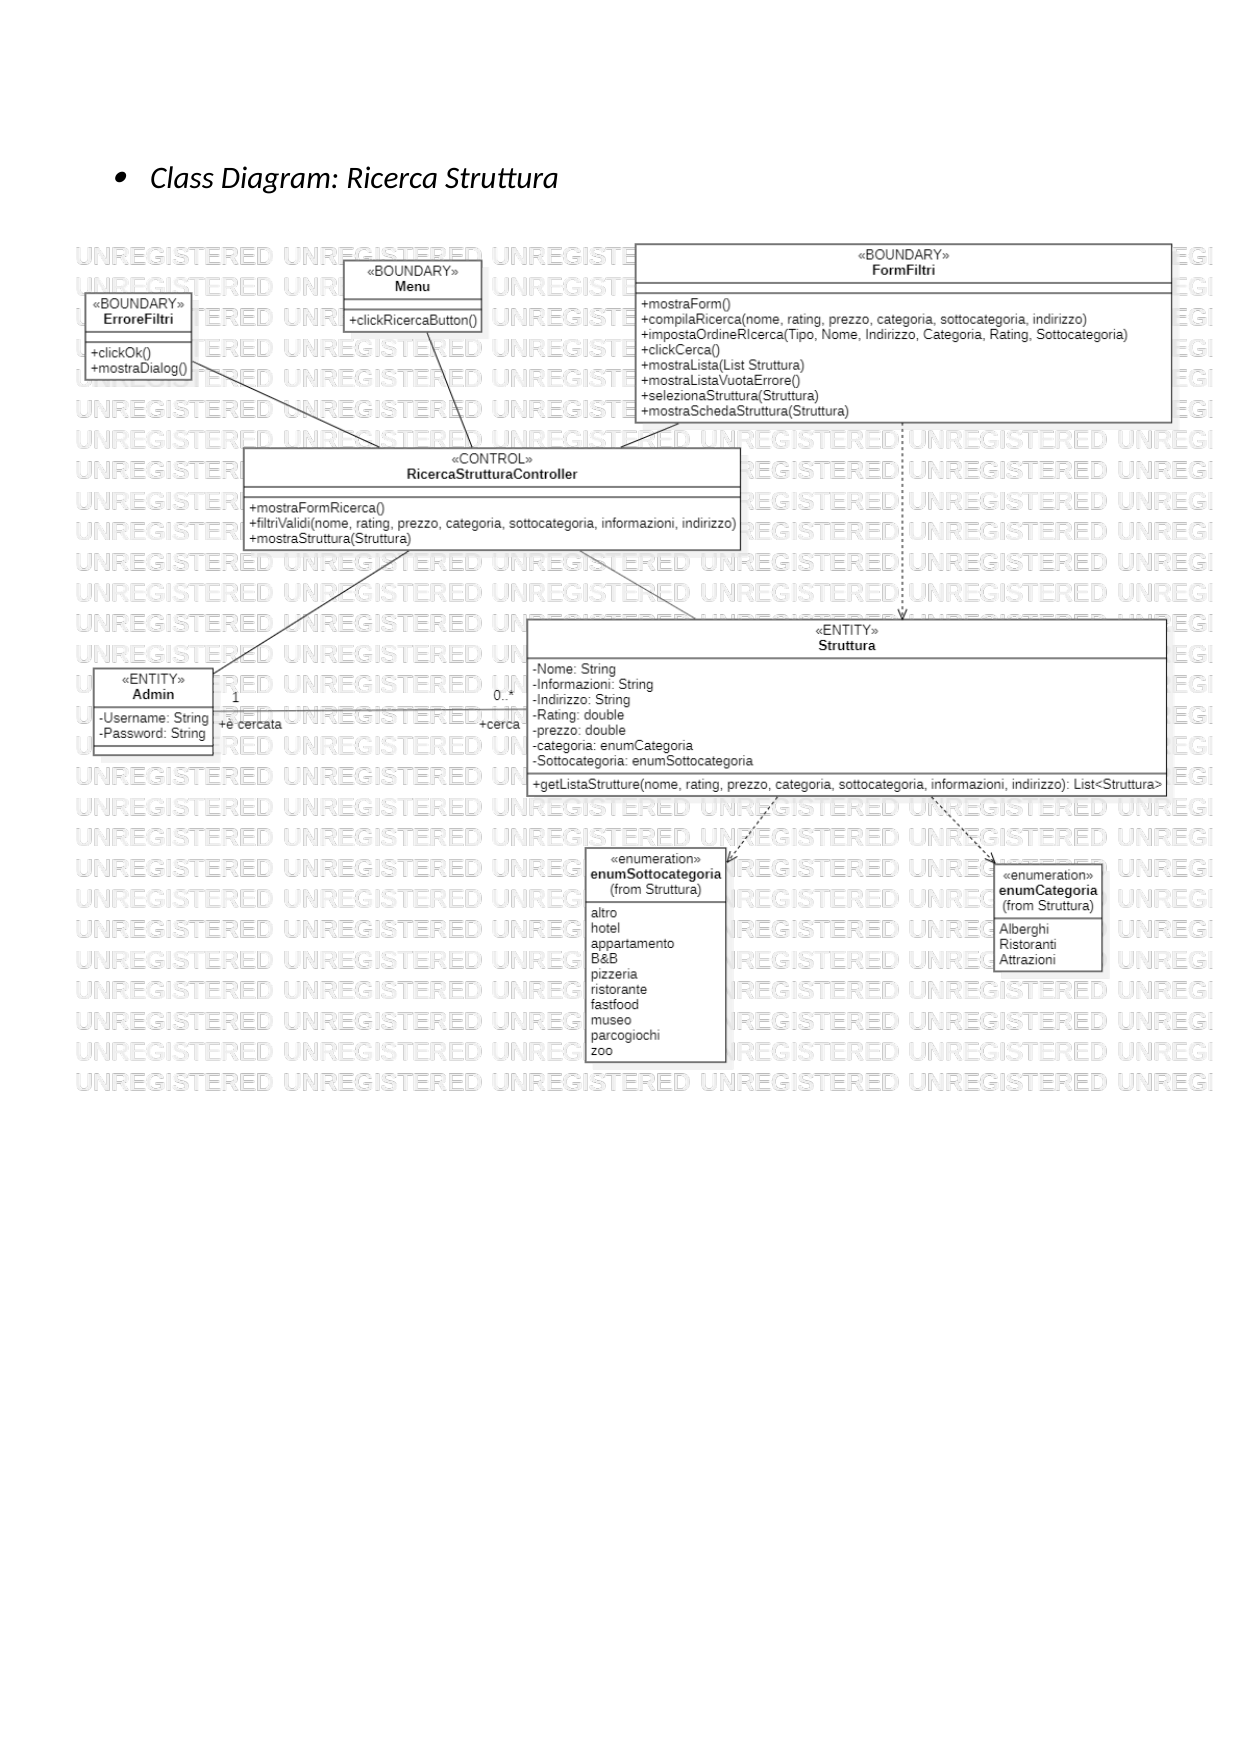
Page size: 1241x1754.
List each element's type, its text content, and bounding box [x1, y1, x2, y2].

picture [75, 234, 1213, 1103]
list Class Diagram: Ricerca Struttura [112, 158, 1165, 196]
